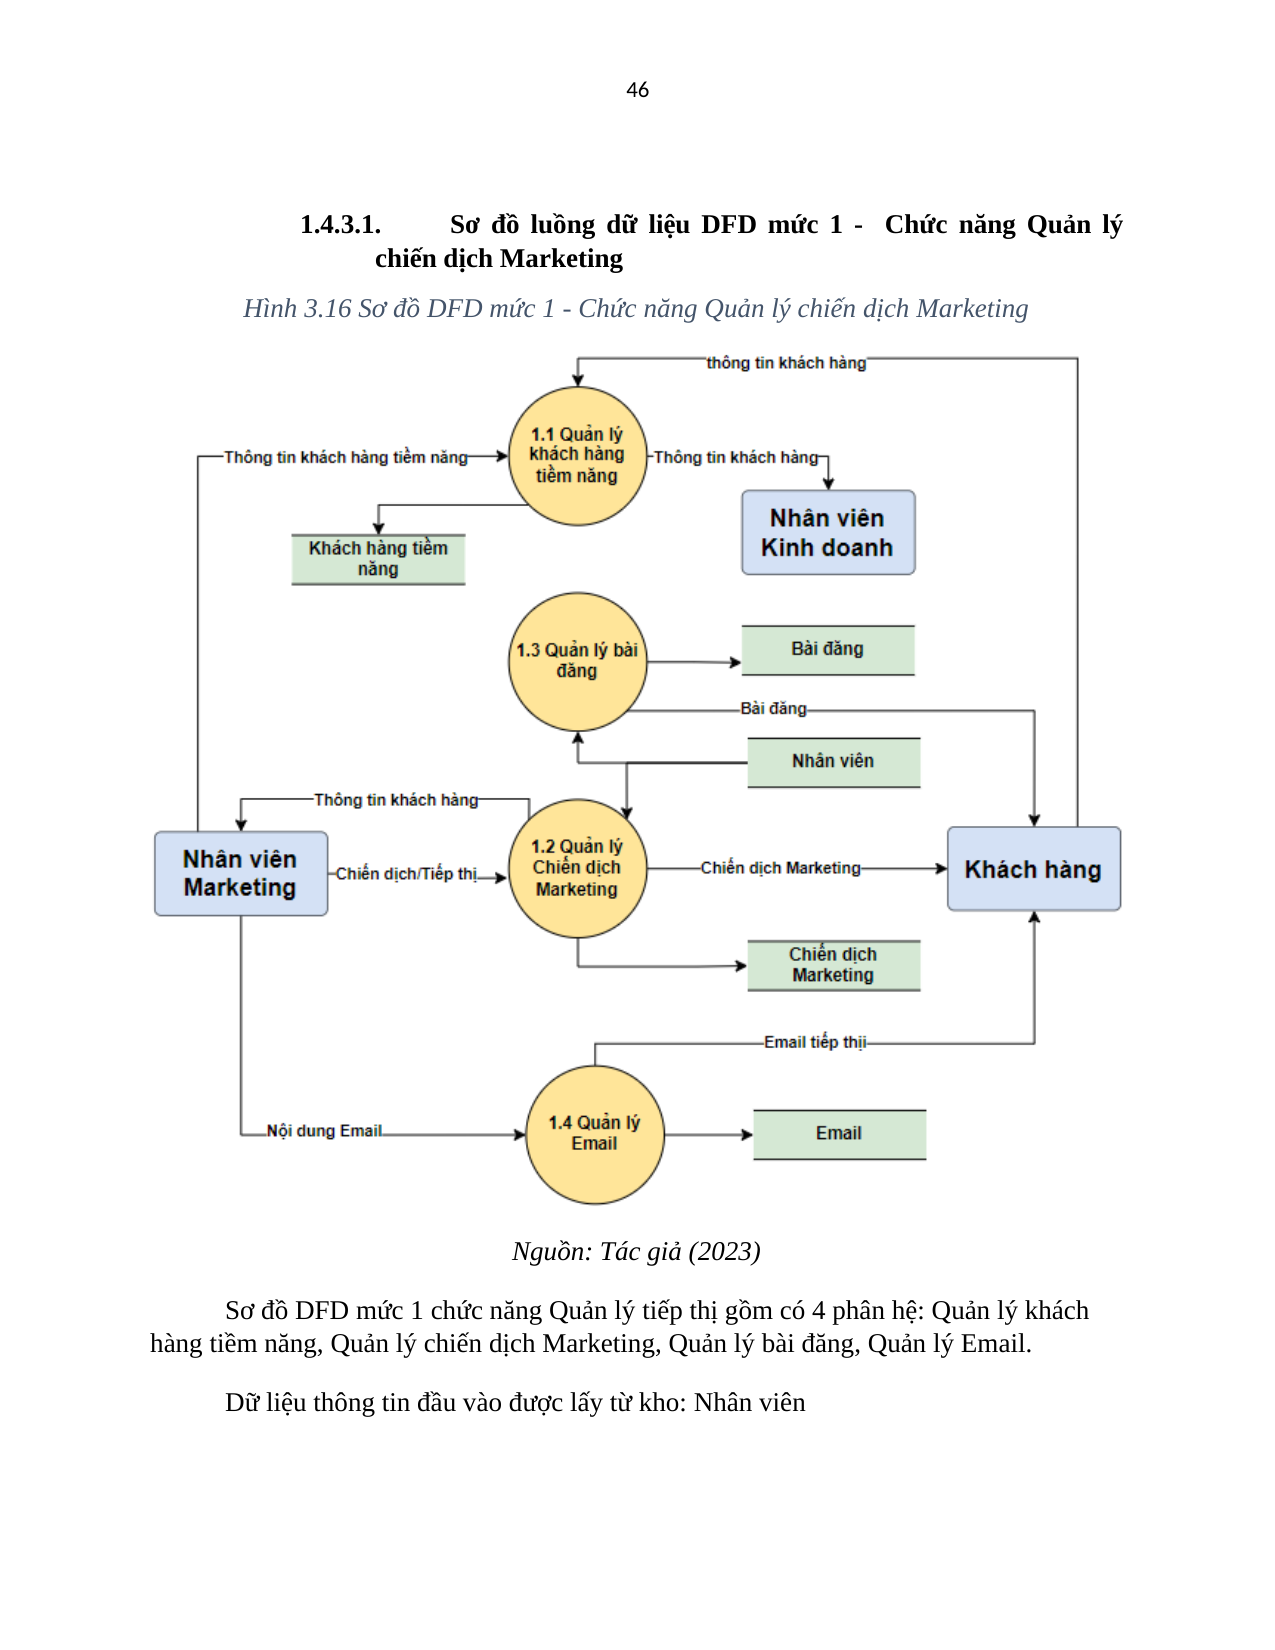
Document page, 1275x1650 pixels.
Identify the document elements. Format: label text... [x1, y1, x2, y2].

text Dữ liệu thông tin đầu vào được lấy từ kho: Nhân viên [150, 1386, 1125, 1417]
picture [150, 348, 1125, 1209]
list Sơ đồ luồng dữ liệu DFD mức 1 - Chức năng Quản lý chiến dịch Marketing [300, 208, 1125, 273]
text Nguồn: Tác giả (2023) [150, 1236, 1125, 1267]
text Sơ đồ DFD mức 1 chức năng Quản lý tiếp thị gồm có 4 phân hệ: Quản lý khách hàng tiềm năng, Quản lý chiến dịch Marketing, Quản lý bài đăng, Quản lý Email. [150, 1294, 1125, 1359]
